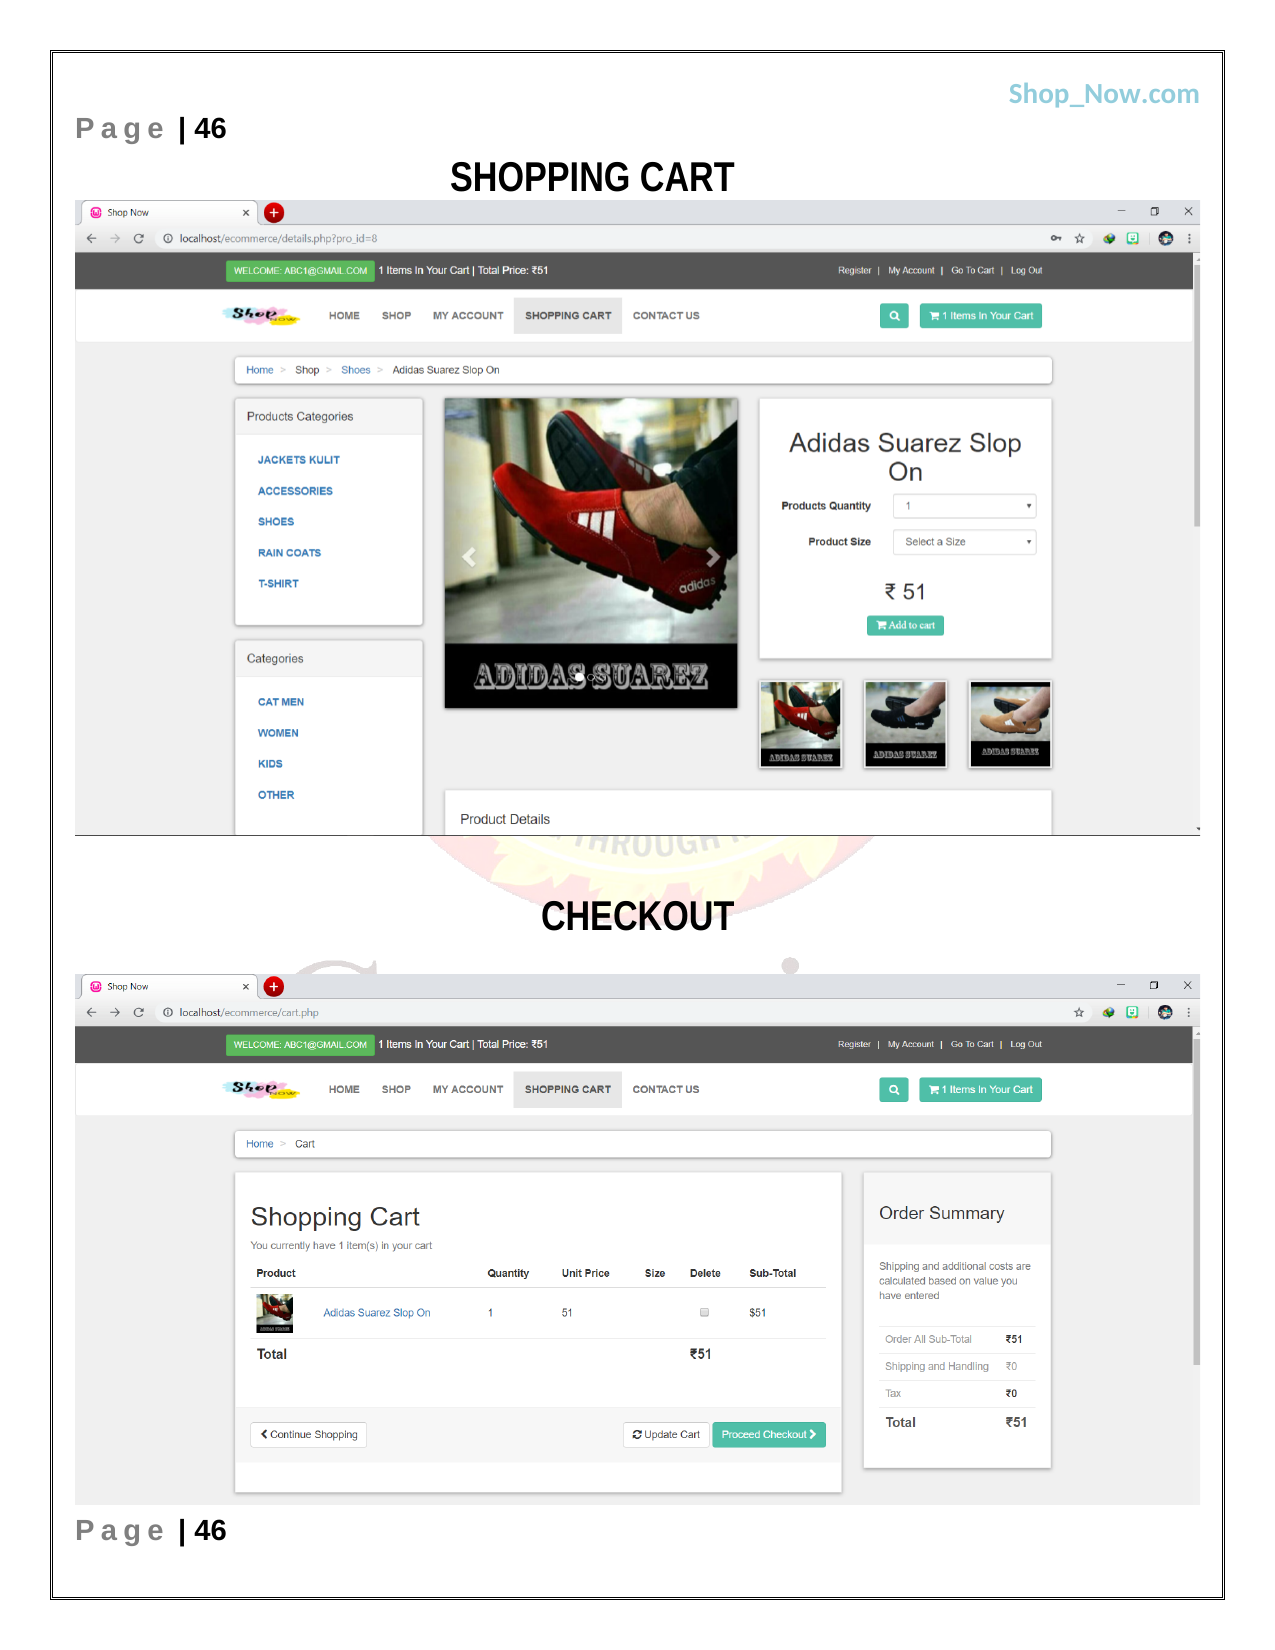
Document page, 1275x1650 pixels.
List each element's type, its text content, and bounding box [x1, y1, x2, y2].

text Page | 45 [75, 111, 1200, 144]
picture [75, 200, 1200, 836]
text Page | 46 [75, 1513, 1200, 1547]
text SHOPPING CART [75, 836, 1200, 883]
text CHECKOUT [75, 891, 1200, 939]
text SHOPPING CART [75, 152, 1200, 200]
picture [75, 974, 1200, 1505]
